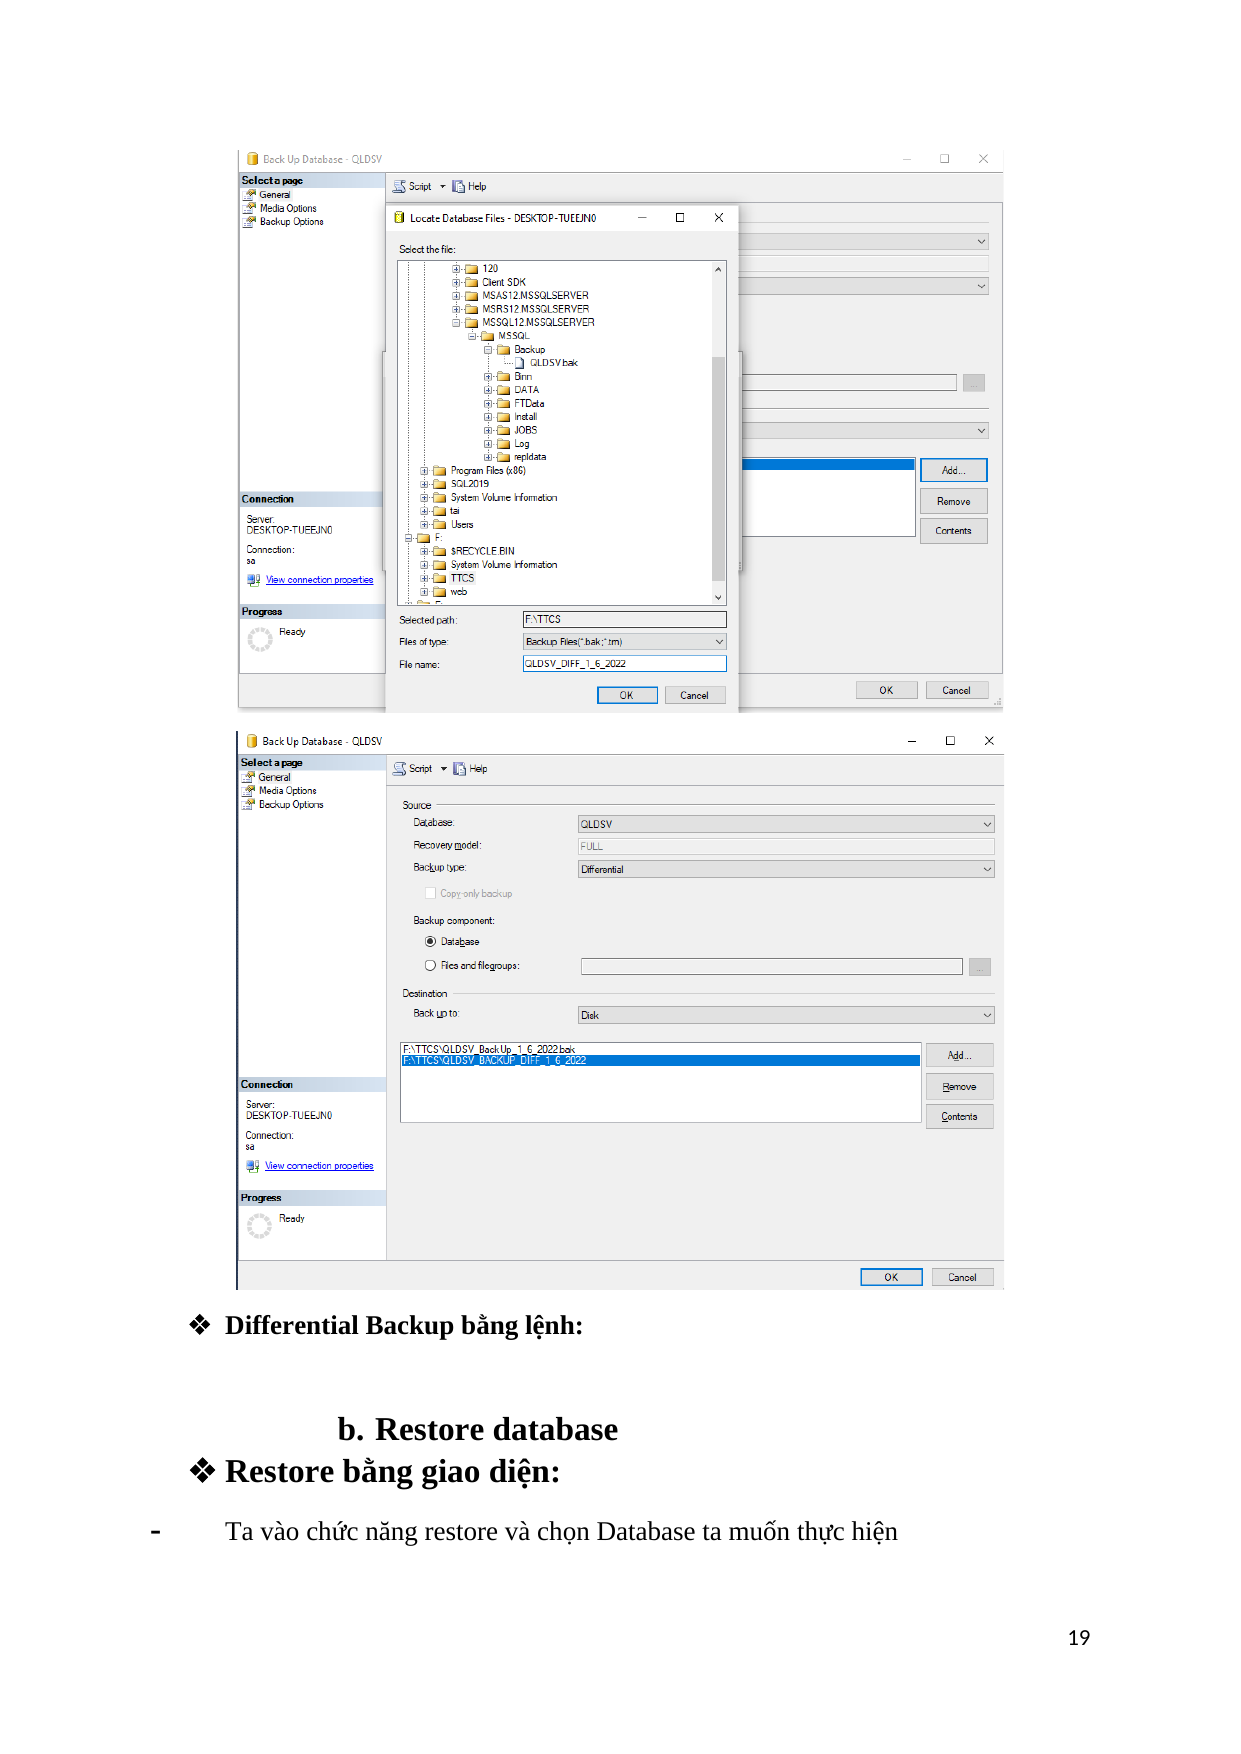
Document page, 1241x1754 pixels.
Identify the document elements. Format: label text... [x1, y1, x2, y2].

picture [236, 731, 1005, 1290]
list Restore database [337, 1409, 1090, 1448]
picture [237, 150, 1004, 713]
text - Ta vào chức năng restore và chọn Database ta muốn thực hiện [150, 1509, 1090, 1547]
list Restore bằng giao diện: [187, 1451, 1090, 1489]
list Differential Backup bằng lệnh: [187, 1309, 1090, 1340]
